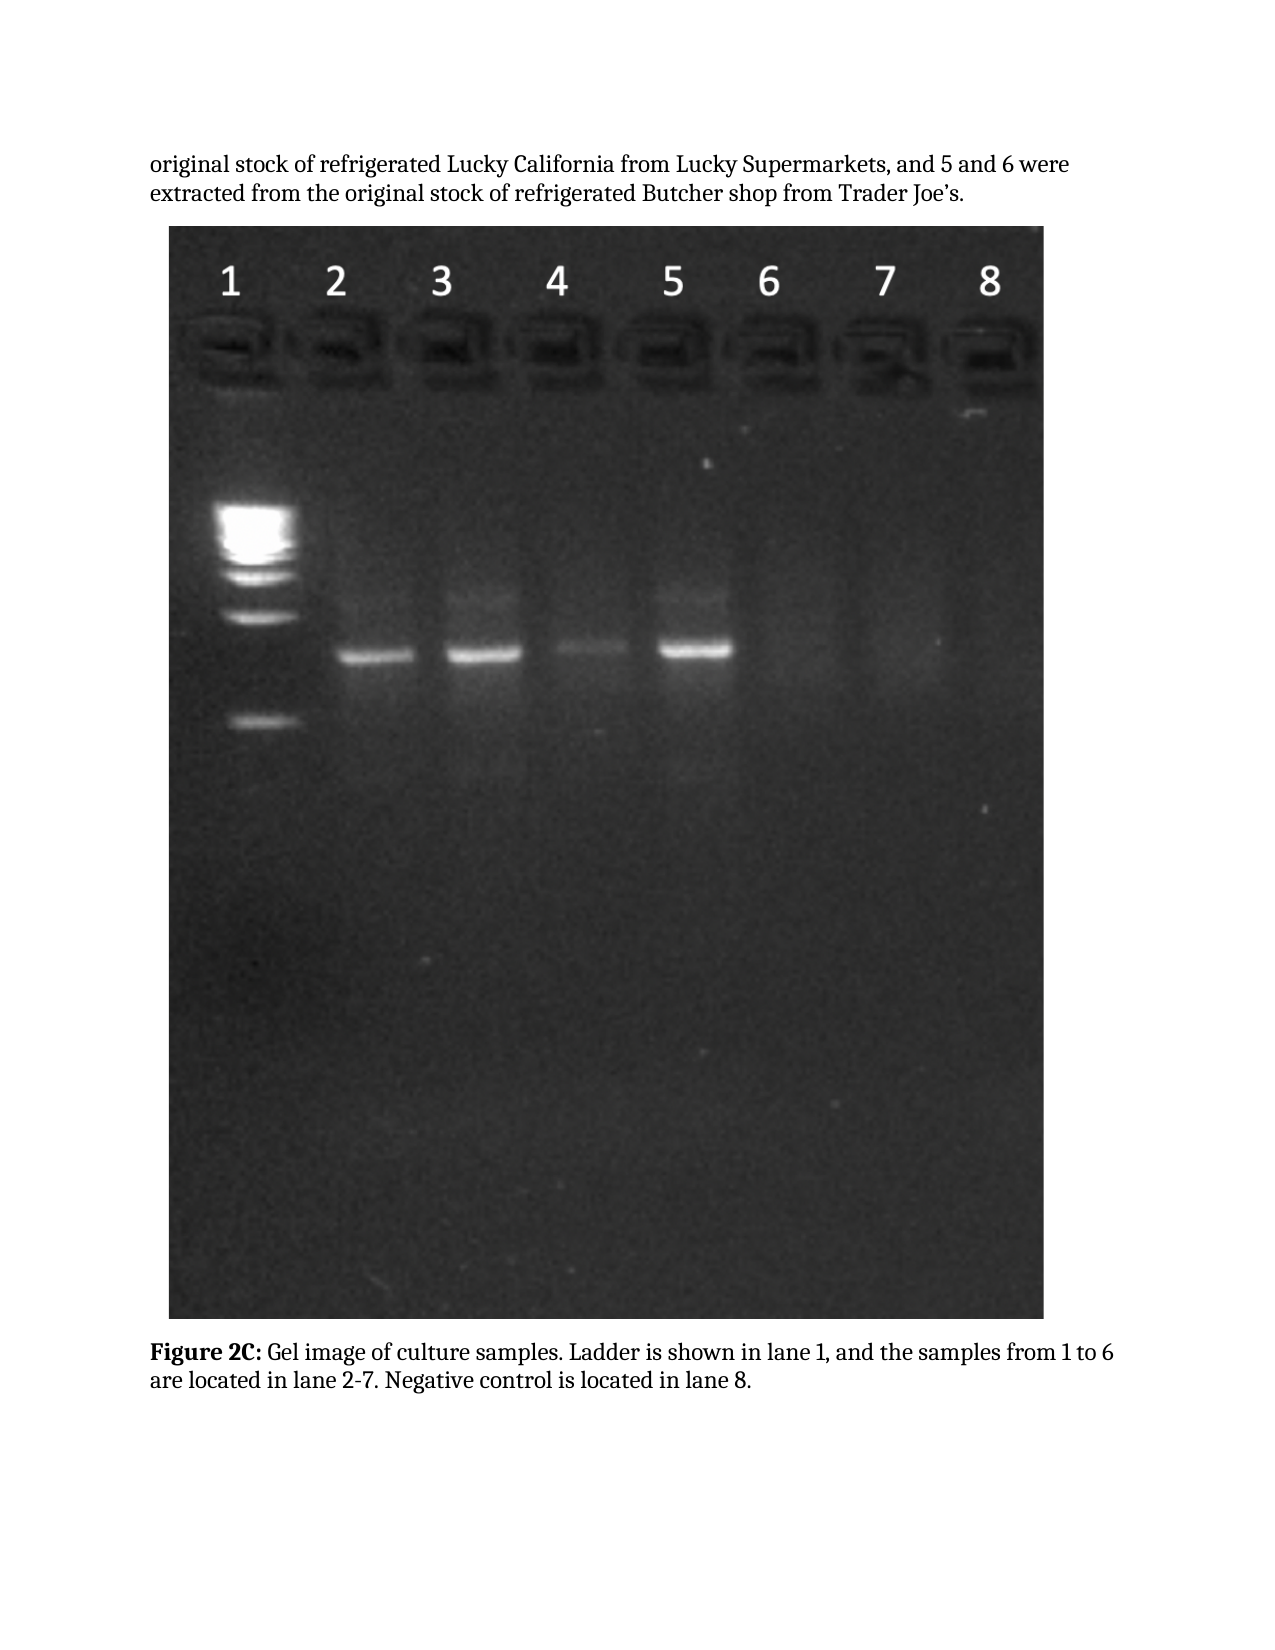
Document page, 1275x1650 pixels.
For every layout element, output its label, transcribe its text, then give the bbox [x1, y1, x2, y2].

picture [168, 226, 1044, 1319]
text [150, 150, 1125, 207]
text Figure 2C: Gel image of culture samples. Ladder is shown in lane 1, and the samples from 1 to 6 are located in lane 2-7. Negative control is located in lane 8. [150, 1338, 1125, 1395]
